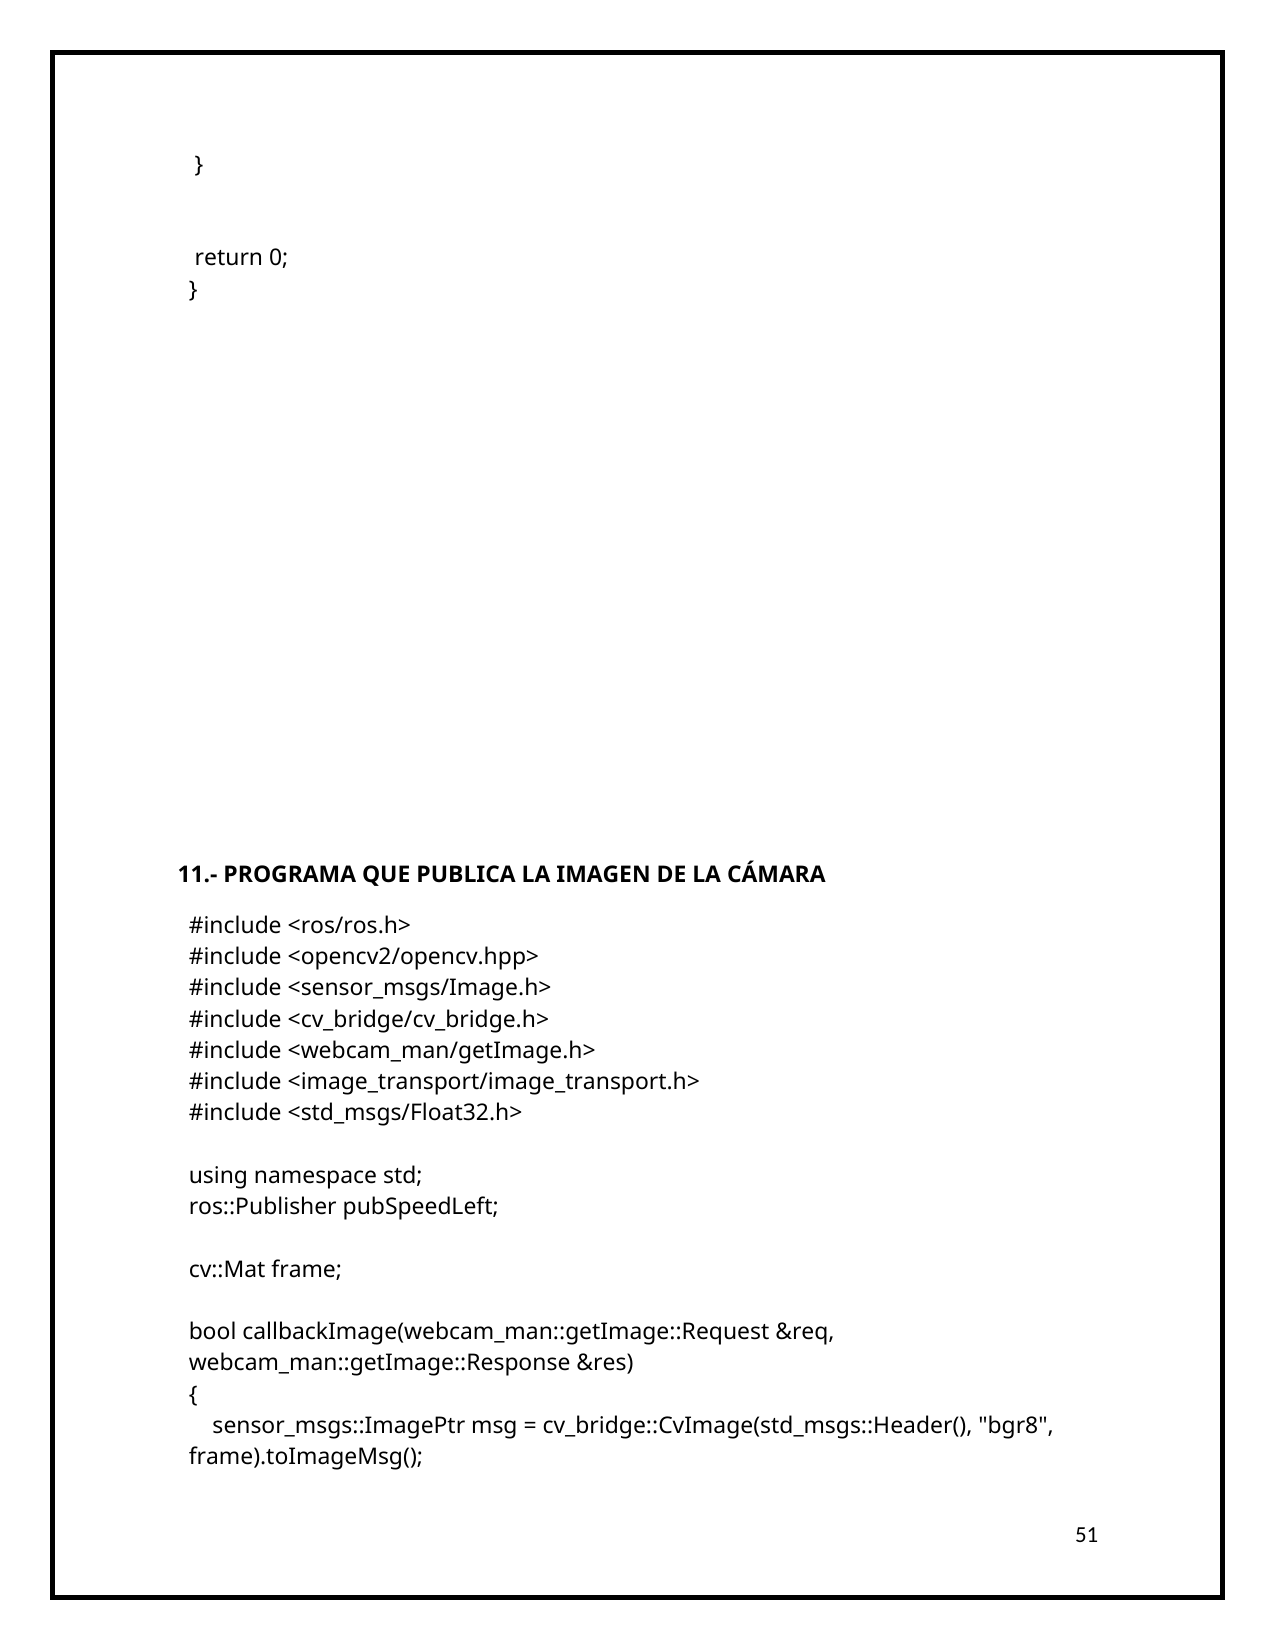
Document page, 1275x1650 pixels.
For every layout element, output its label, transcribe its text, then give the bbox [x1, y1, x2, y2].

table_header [177, 909, 1097, 1471]
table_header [177, 148, 1098, 304]
text 11.- PROGRAMA QUE PUBLICA LA IMAGEN DE LA CÁMARA [177, 858, 1098, 890]
